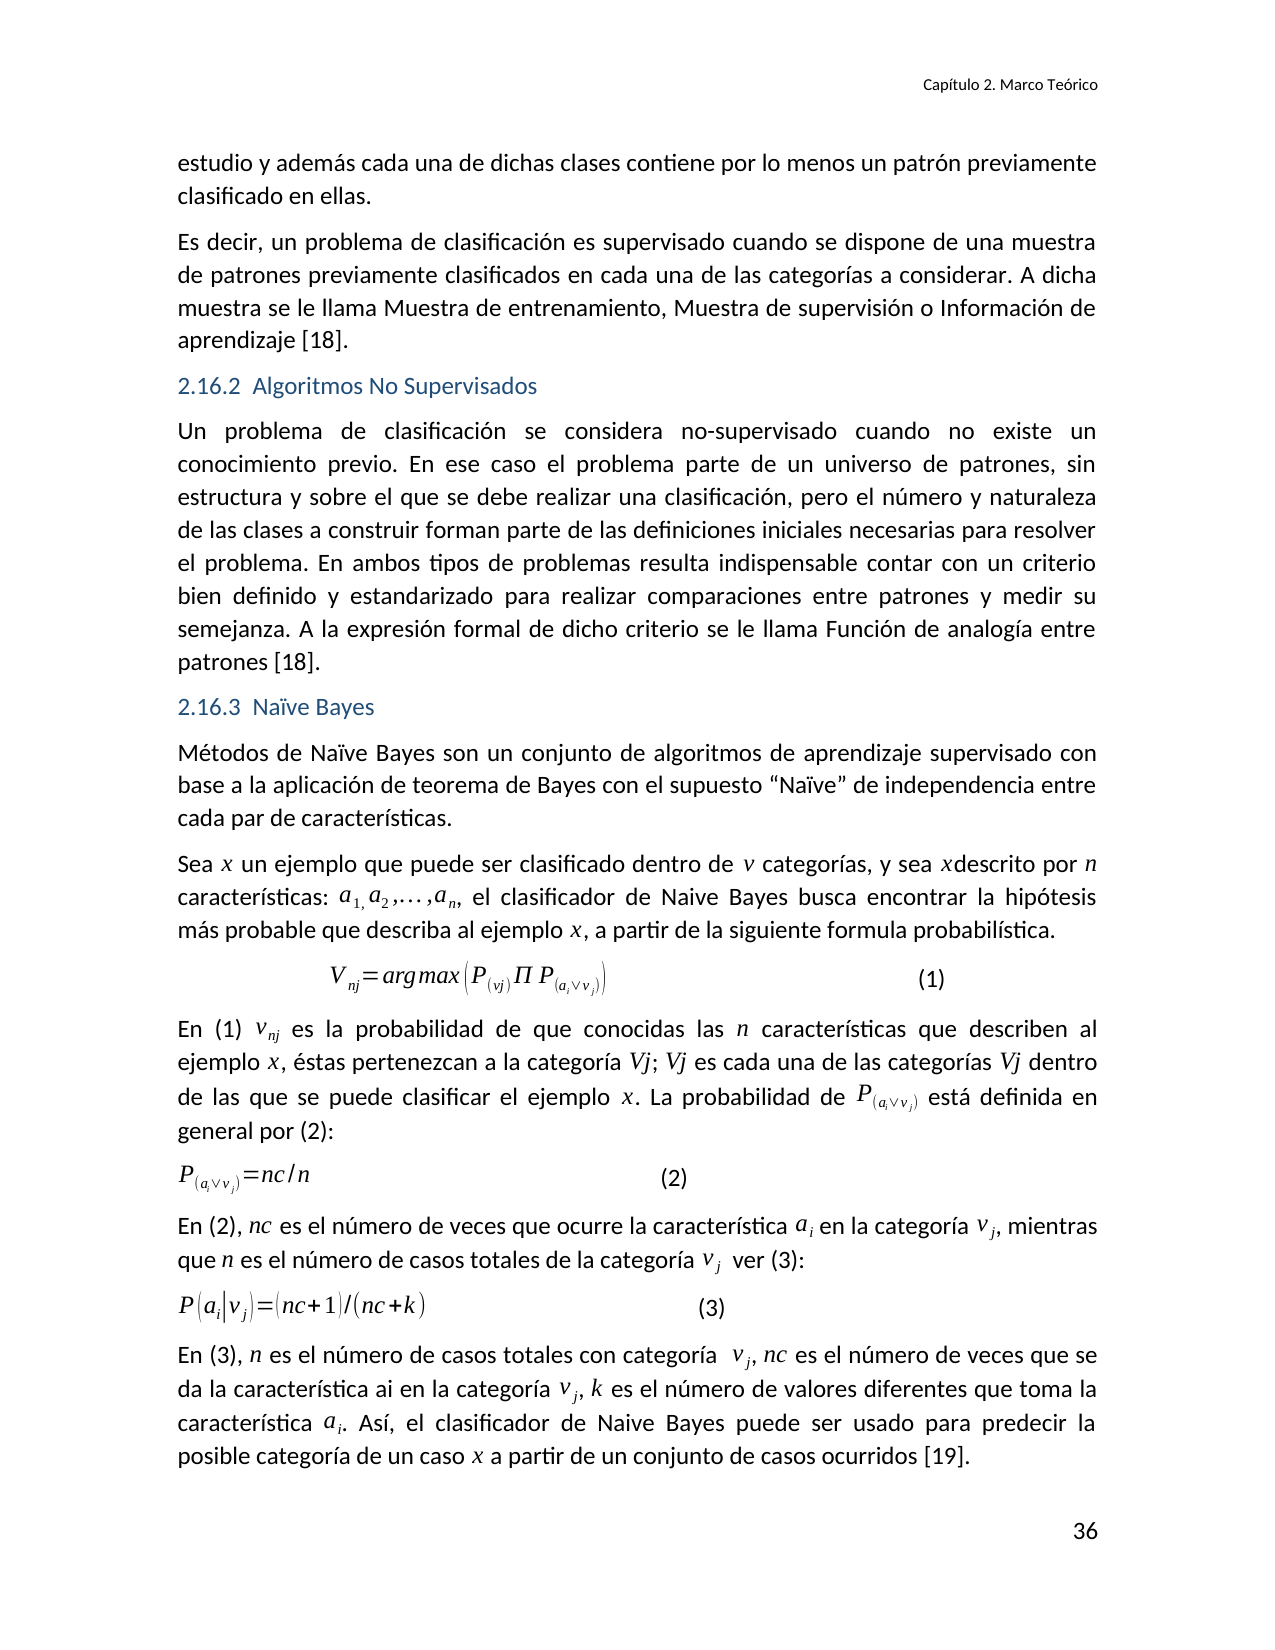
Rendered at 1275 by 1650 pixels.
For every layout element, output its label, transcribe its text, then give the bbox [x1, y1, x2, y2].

text Un problema de clasificación se considera no-supervisado cuando no existe un conocimiento previo. En ese caso el problema parte de un universo de patrones, sin estructura y sobre el que se debe realizar una clasificación, pero el número y naturaleza de las clases a construir forman parte de las definiciones iniciales necesarias para resolver el problema. En ambos tipos de problemas resulta indispensable contar con un criterio bien definido y estandarizado para realizar comparaciones entre patrones y medir su semejanza. A la expresión formal de dicho criterio se le llama Función de analogía entre patrones [18]. [177, 416, 1098, 676]
text En (2), es el número de veces que ocurre la característica en la categoría , mientras que es el número de casos totales de la categoría ver (3): [177, 1209, 1098, 1275]
text (2) [177, 1161, 1098, 1195]
text Es decir, un problema de clasificación es supervisado cuando se dispone de una muestra de patrones previamente clasificados en cada una de las categorías a considerar. A dicha muestra se le llama Muestra de entrenamiento, Muestra de supervisión o Información de aprendizaje [18]. [177, 226, 1098, 355]
subtitle Algoritmos No Supervisados [177, 370, 1098, 401]
text Sea un ejemplo que puede ser clasificado dentro de categorías, y sea descrito por características: , el clasificador de Naive Bayes busca encontrar la hipótesis más probable que describa al ejemplo , a partir de la siguiente formula probabilística. [177, 848, 1098, 945]
text En (1) es la probabilidad de que conocidas las características que describen al ejemplo , éstas pertenezcan a la categoría ; es cada una de las categorías dentro de las que se puede clasificar el ejemplo . La probabilidad de está definida en general por (2): [177, 1012, 1098, 1146]
text (1) [177, 960, 1098, 998]
text En (3), es el número de casos totales con categoría , es el número de veces que se da la característica ai en la categoría , es el número de valores diferentes que toma la característica . Así, el clasificador de Naive Bayes puede ser usado para predecir la posible categoría de un caso a partir de un conjunto de casos ocurridos [19]. [177, 1339, 1098, 1471]
subtitle Naïve Bayes [177, 691, 1098, 722]
text Métodos de Naïve Bayes son un conjunto de algoritmos de aprendizaje supervisado con base a la aplicación de teorema de Bayes con el supuesto “Naïve” de independencia entre cada par de características. [177, 737, 1098, 833]
text (3) [177, 1289, 1098, 1324]
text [177, 148, 1098, 211]
